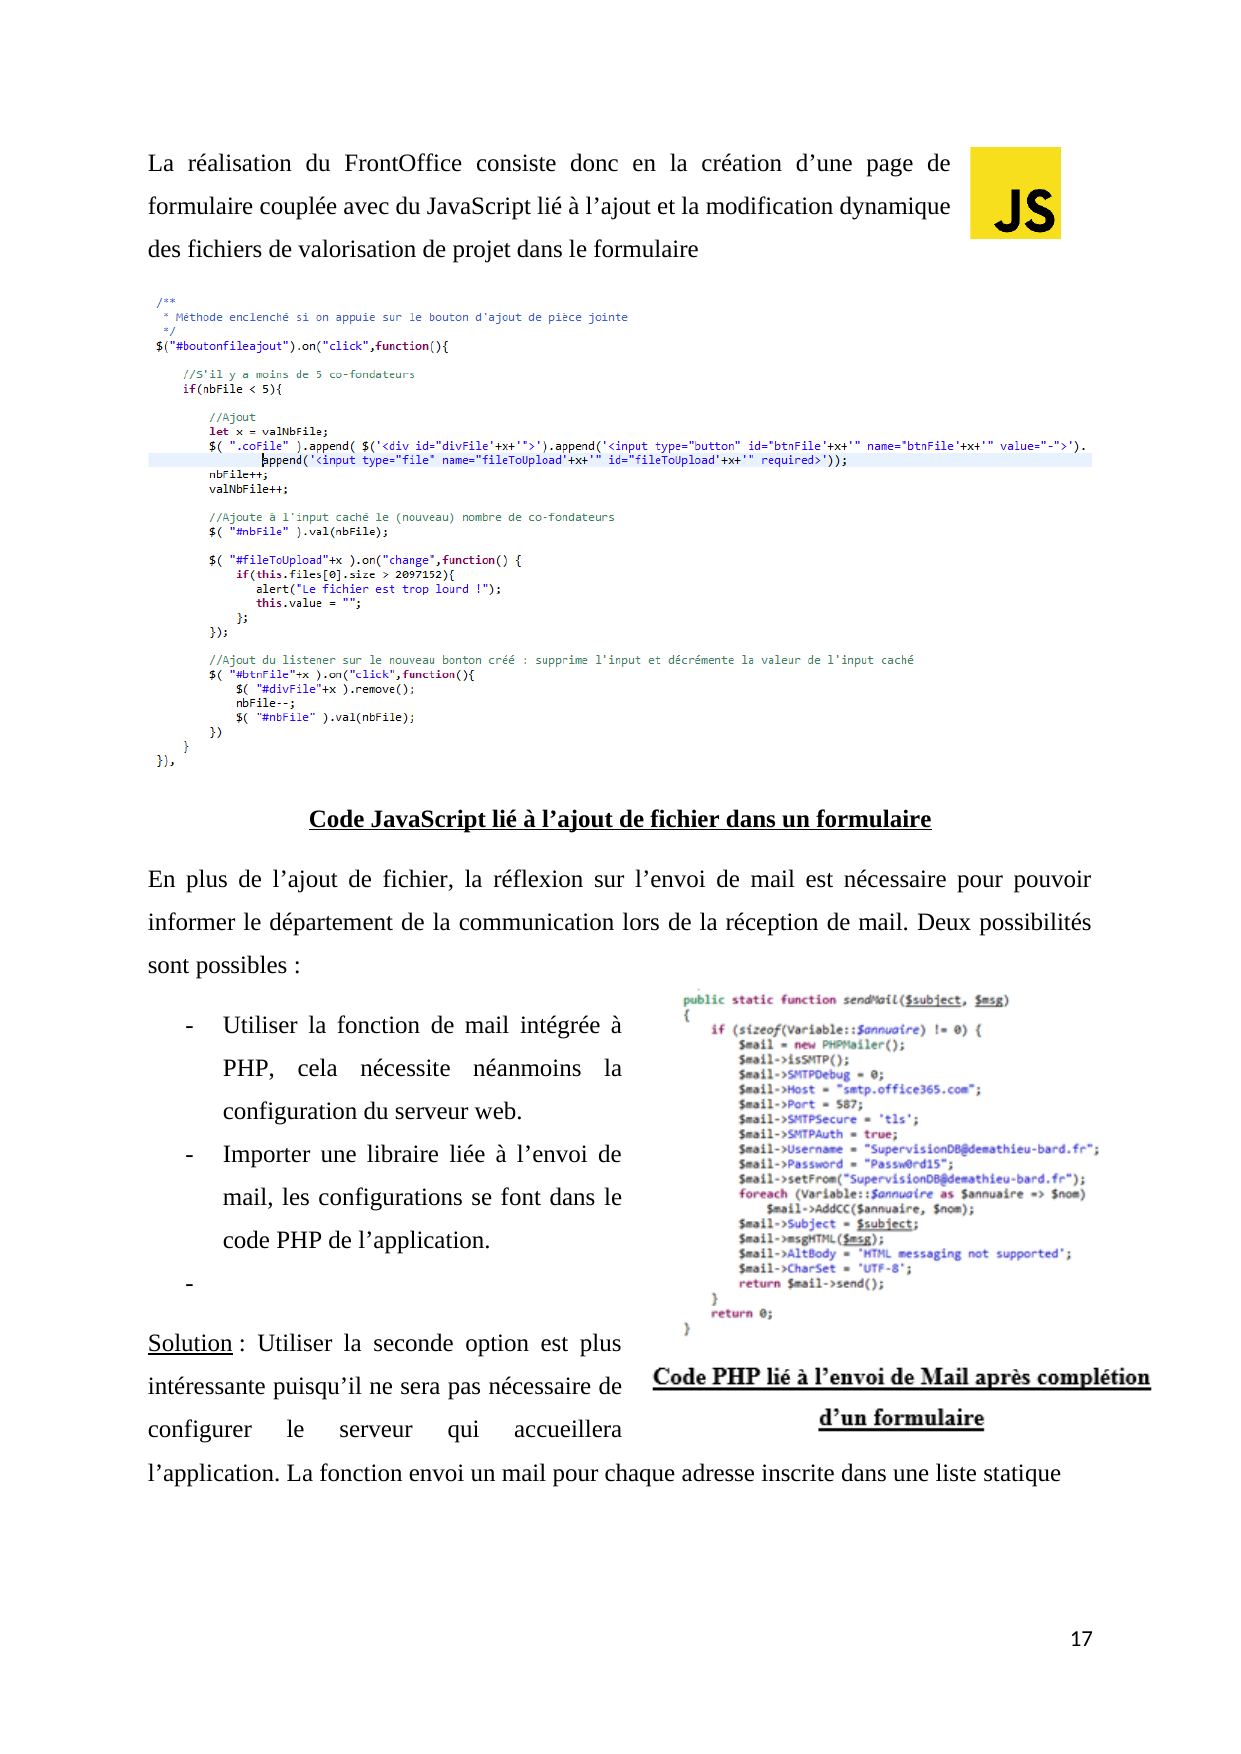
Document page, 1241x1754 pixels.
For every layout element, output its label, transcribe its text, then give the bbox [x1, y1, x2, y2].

list Utiliser la fonction de mail intégrée à PHP, cela nécessite néanmoins la configuration du serveur web. [185, 1010, 641, 1125]
picture [970, 147, 1061, 239]
picture [641, 977, 1168, 1445]
picture [148, 293, 1092, 774]
text Code JavaScript lié à l’ajout de fichier dans un formulaire [148, 804, 1093, 833]
text La réalisation du FrontOffice consiste donc en la création d’une page de formulaire couplée avec du JavaScript lié à l’ajout et la modification dynamique des fichiers de valorisation de projet dans le formulaire [148, 148, 1093, 263]
list Importer une libraire liée à l’envoi de mail, les configurations se font dans le code PHP de l’application. [185, 1139, 641, 1254]
text Solution : Utiliser la seconde option est plus intéressante puisqu’il ne sera pas nécessaire de configurer le serveur qui accueillera l’application. La fonction envoi un mail pour chaque adresse inscrite dans une liste statique [148, 1328, 1093, 1486]
text En plus de l’ajout de fichier, la réflexion sur l’envoi de mail est nécessaire pour pouvoir informer le département de la communication lors de la réception de mail. Deux possibilités sont possibles : [148, 864, 1093, 979]
